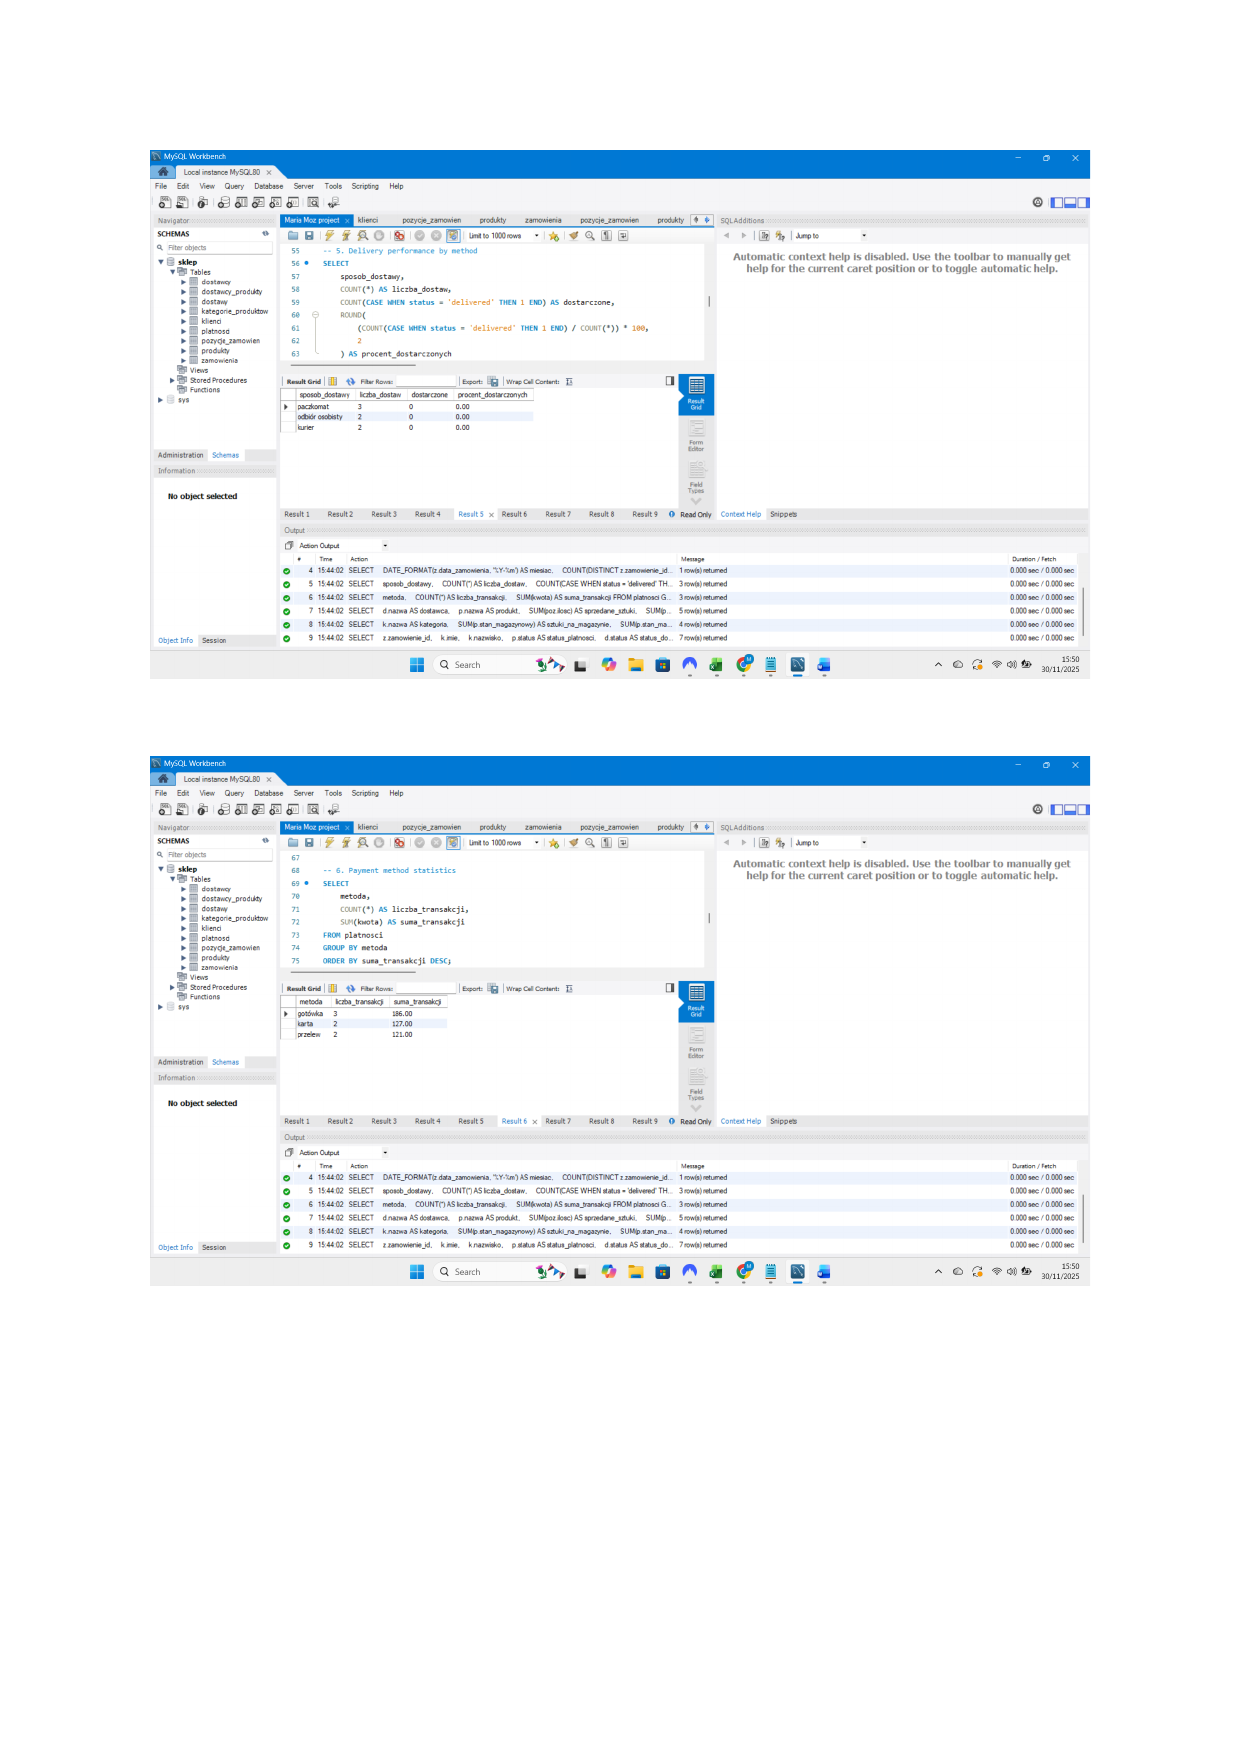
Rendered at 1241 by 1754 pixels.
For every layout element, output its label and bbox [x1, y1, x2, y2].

picture [150, 756, 1091, 1286]
picture [150, 150, 1091, 679]
